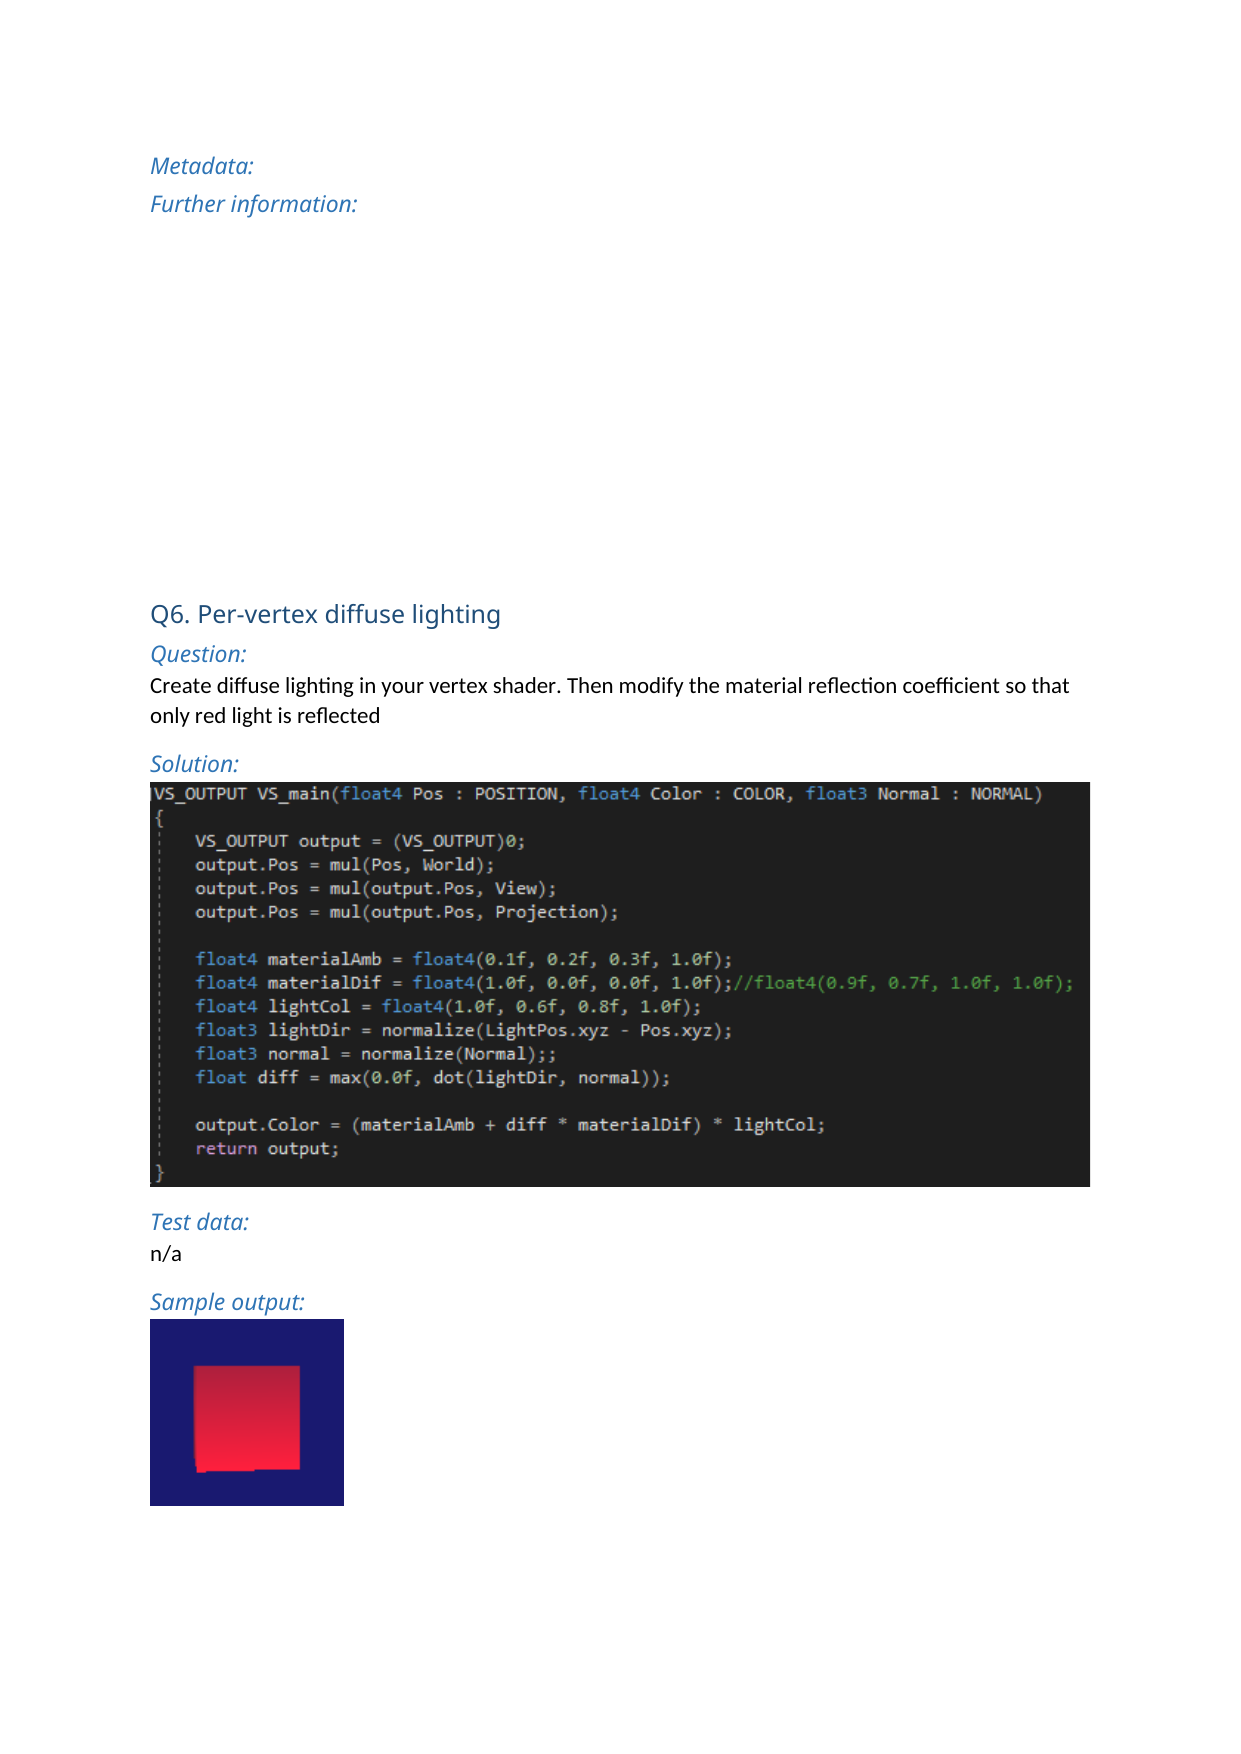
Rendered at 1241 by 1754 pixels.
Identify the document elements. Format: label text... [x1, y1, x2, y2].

subtitle Sample output: [150, 1286, 1090, 1317]
subtitle Q6. Per-vertex diffuse lighting [150, 597, 1090, 631]
text Create diffuse lighting in your vertex shader. Then modify the material reflection coefficient so that only red light is reflected [150, 671, 1090, 729]
subtitle Metadata: [150, 150, 1090, 181]
picture [150, 1319, 344, 1506]
subtitle Test data: [150, 1205, 1090, 1237]
text n/a [150, 1239, 1090, 1267]
picture [150, 782, 1091, 1187]
subtitle Solution: [150, 748, 1090, 780]
subtitle Question: [150, 638, 1090, 669]
subtitle Further information: [150, 188, 1090, 219]
